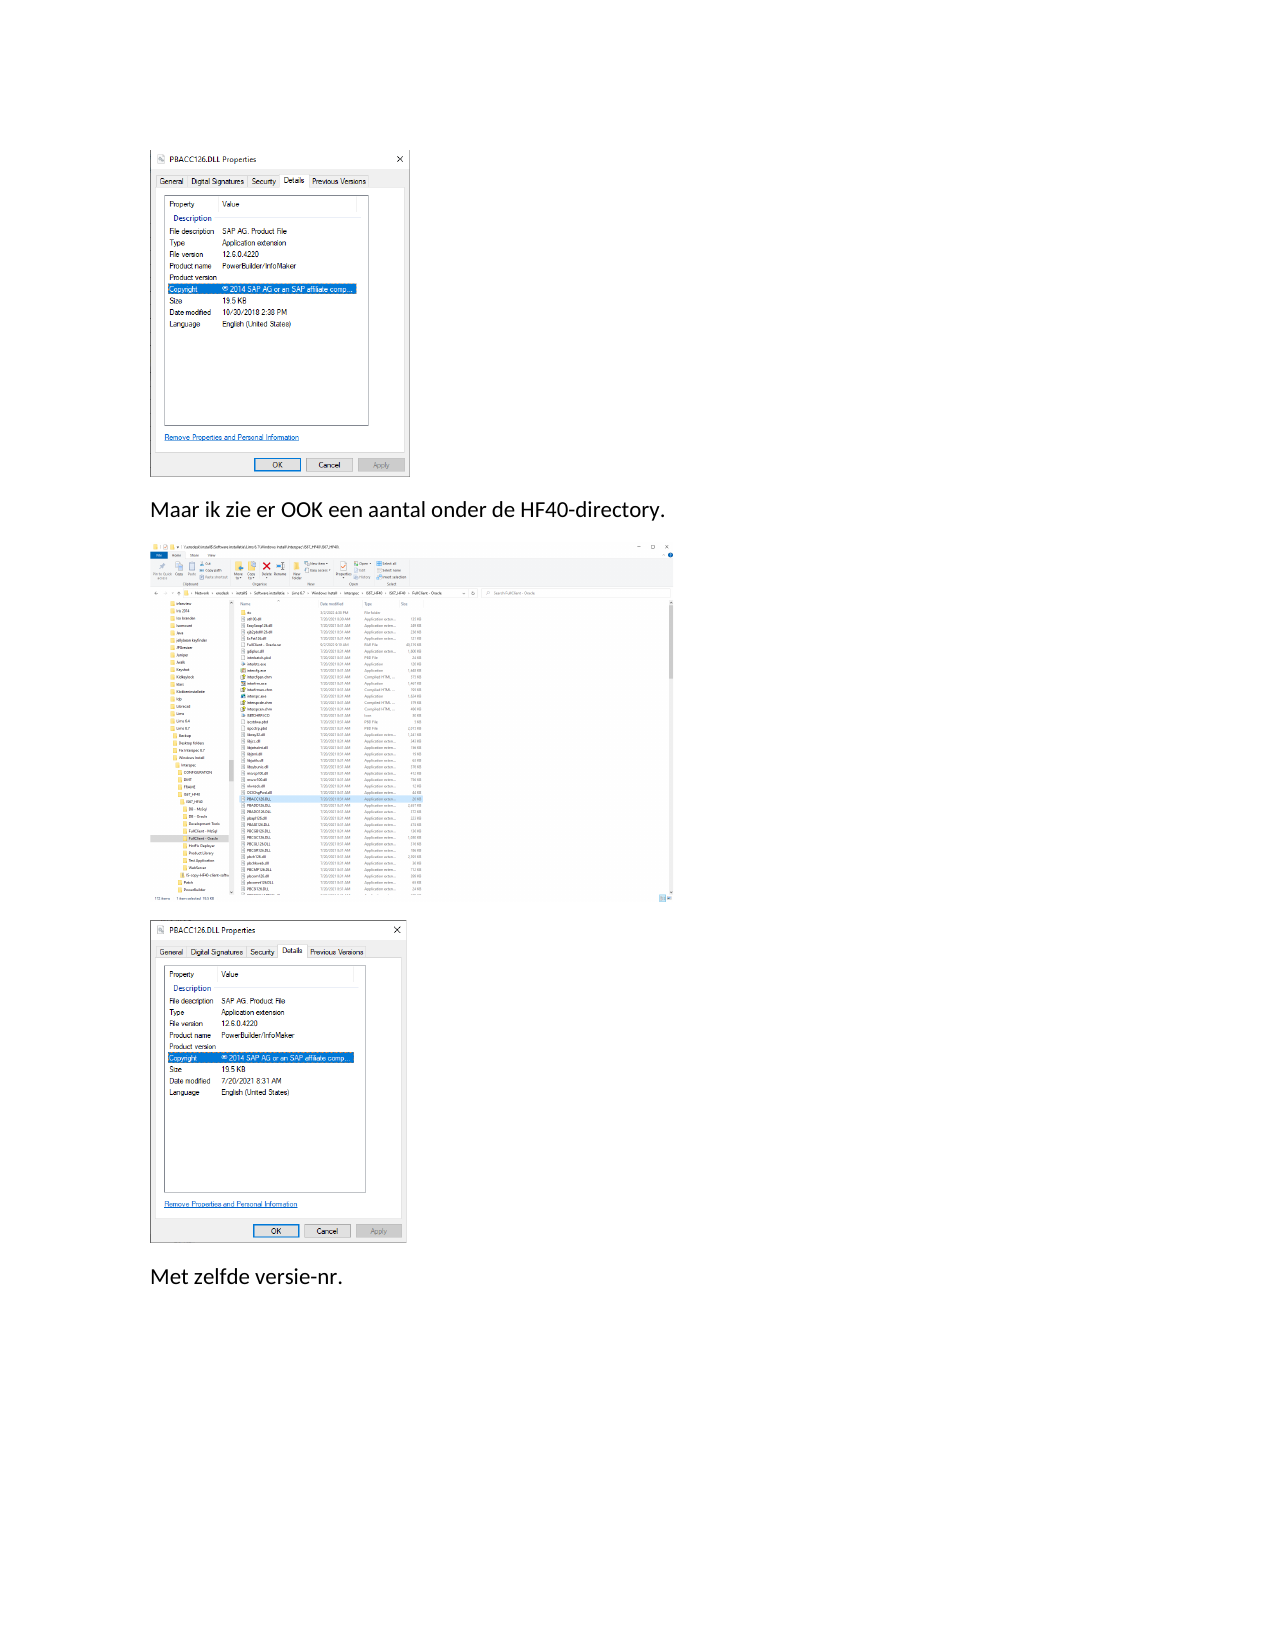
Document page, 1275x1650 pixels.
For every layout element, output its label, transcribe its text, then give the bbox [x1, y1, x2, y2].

picture [150, 150, 410, 477]
text Met zelfde versie-nr. [150, 1262, 1125, 1290]
picture [150, 920, 407, 1243]
text Maar ik zie er OOK een aantal onder de HF40-directory. [150, 495, 1125, 523]
picture [150, 542, 674, 902]
